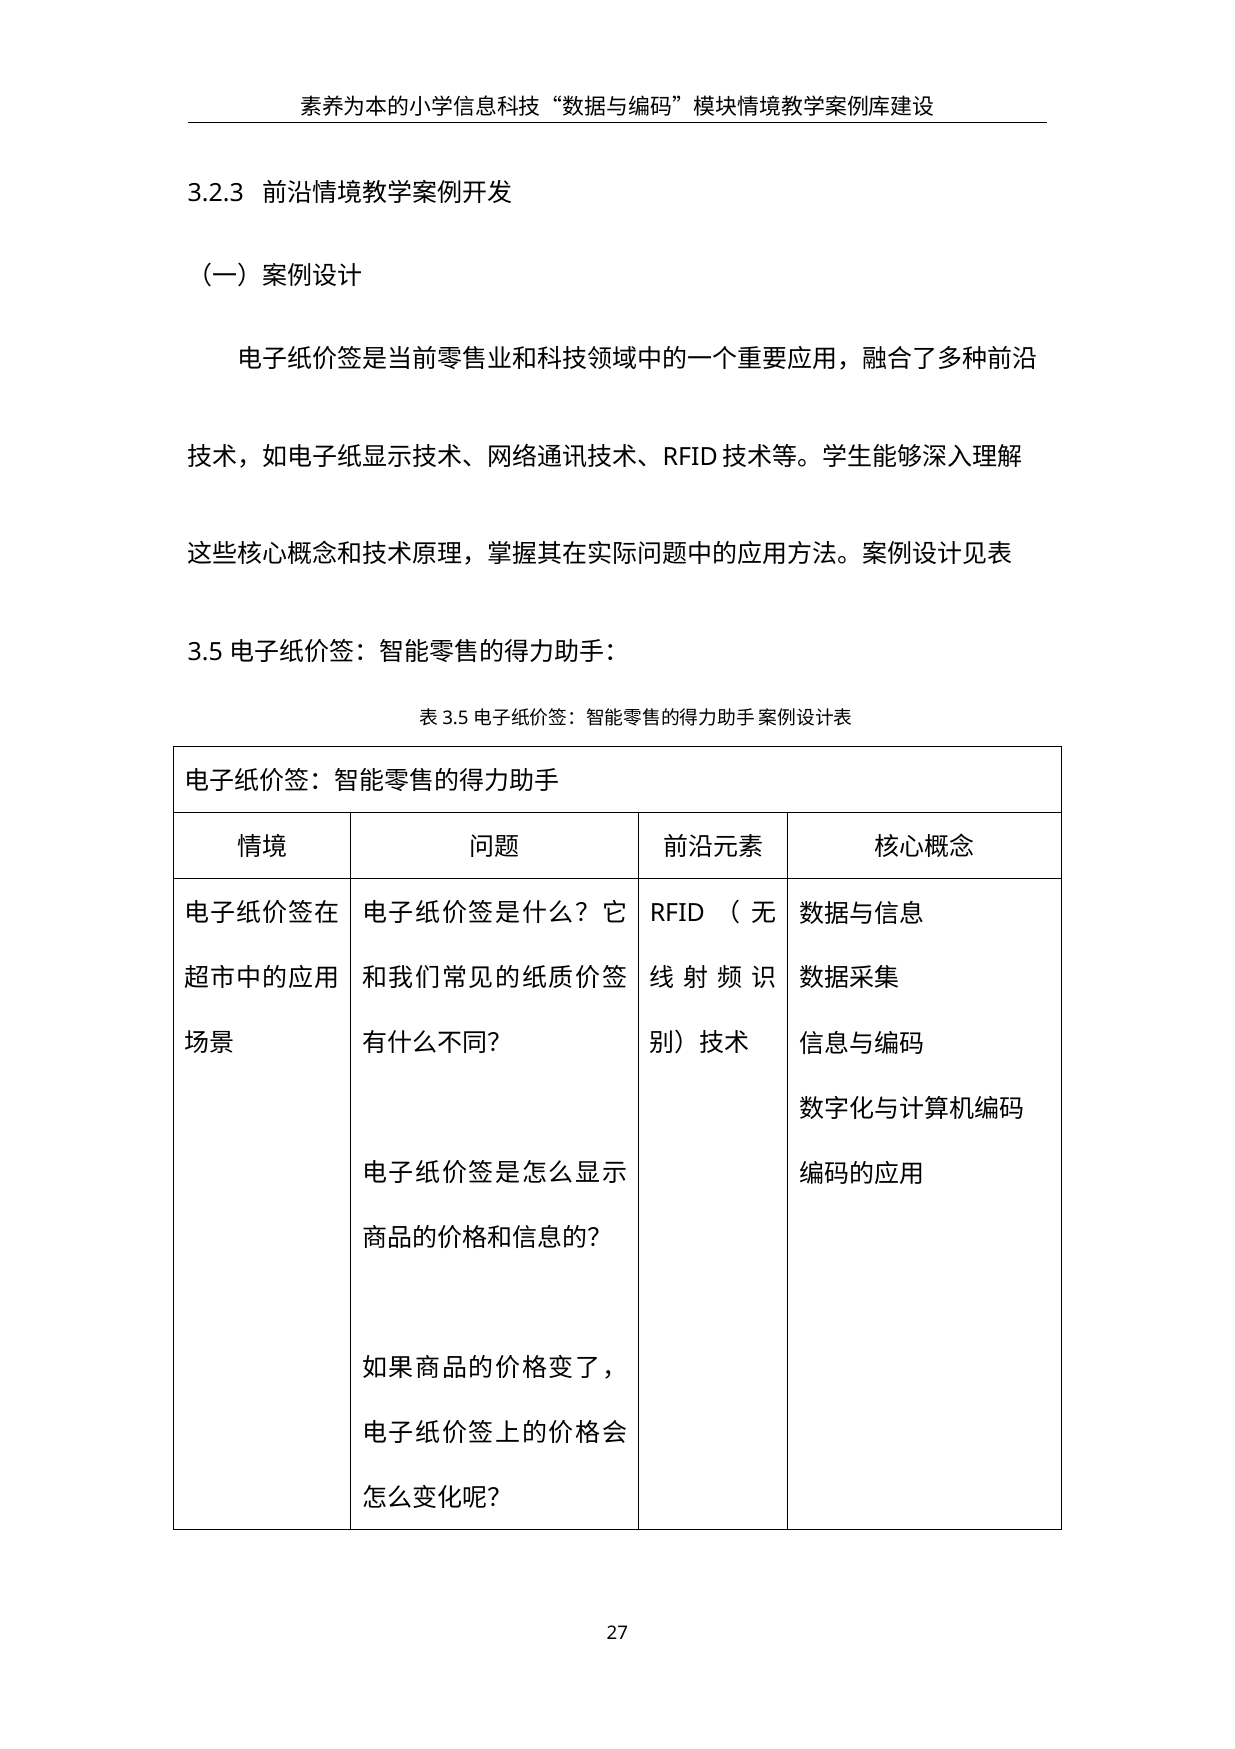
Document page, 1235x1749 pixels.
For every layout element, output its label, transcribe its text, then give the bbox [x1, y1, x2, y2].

text 表3.5 电子纸价签：智能零售的得力助手 案例设计表 [187, 700, 1047, 732]
table_cell 前沿元素 [639, 813, 787, 878]
table_cell 核心概念 [788, 813, 1061, 878]
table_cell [351, 879, 638, 1529]
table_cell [788, 879, 1061, 1529]
subtitle 前沿情境教学案例开发 [187, 159, 1047, 224]
table_cell 电子纸价签在超市中的应用场景 [174, 879, 350, 1529]
text 电子纸价签是当前零售业和科技领域中的一个重要应用，融合了多种前沿技术，如电子纸显示技术、网络通讯技术、RFID技术等。学生能够深入理解这些核心概念和技术原理，掌握其在实际问题中的应用方法。案例设计见表3.5 电子纸价签：智能零售的得力助手： [187, 324, 1047, 682]
table_cell RFID（无线射频识别）技术 [639, 879, 787, 1529]
table_cell 问题 [351, 813, 638, 878]
table_header 电子纸价签：智能零售的得力助手 [174, 747, 1061, 812]
table_cell 情境 [174, 813, 350, 878]
list （一）案例设计 [187, 241, 1047, 306]
